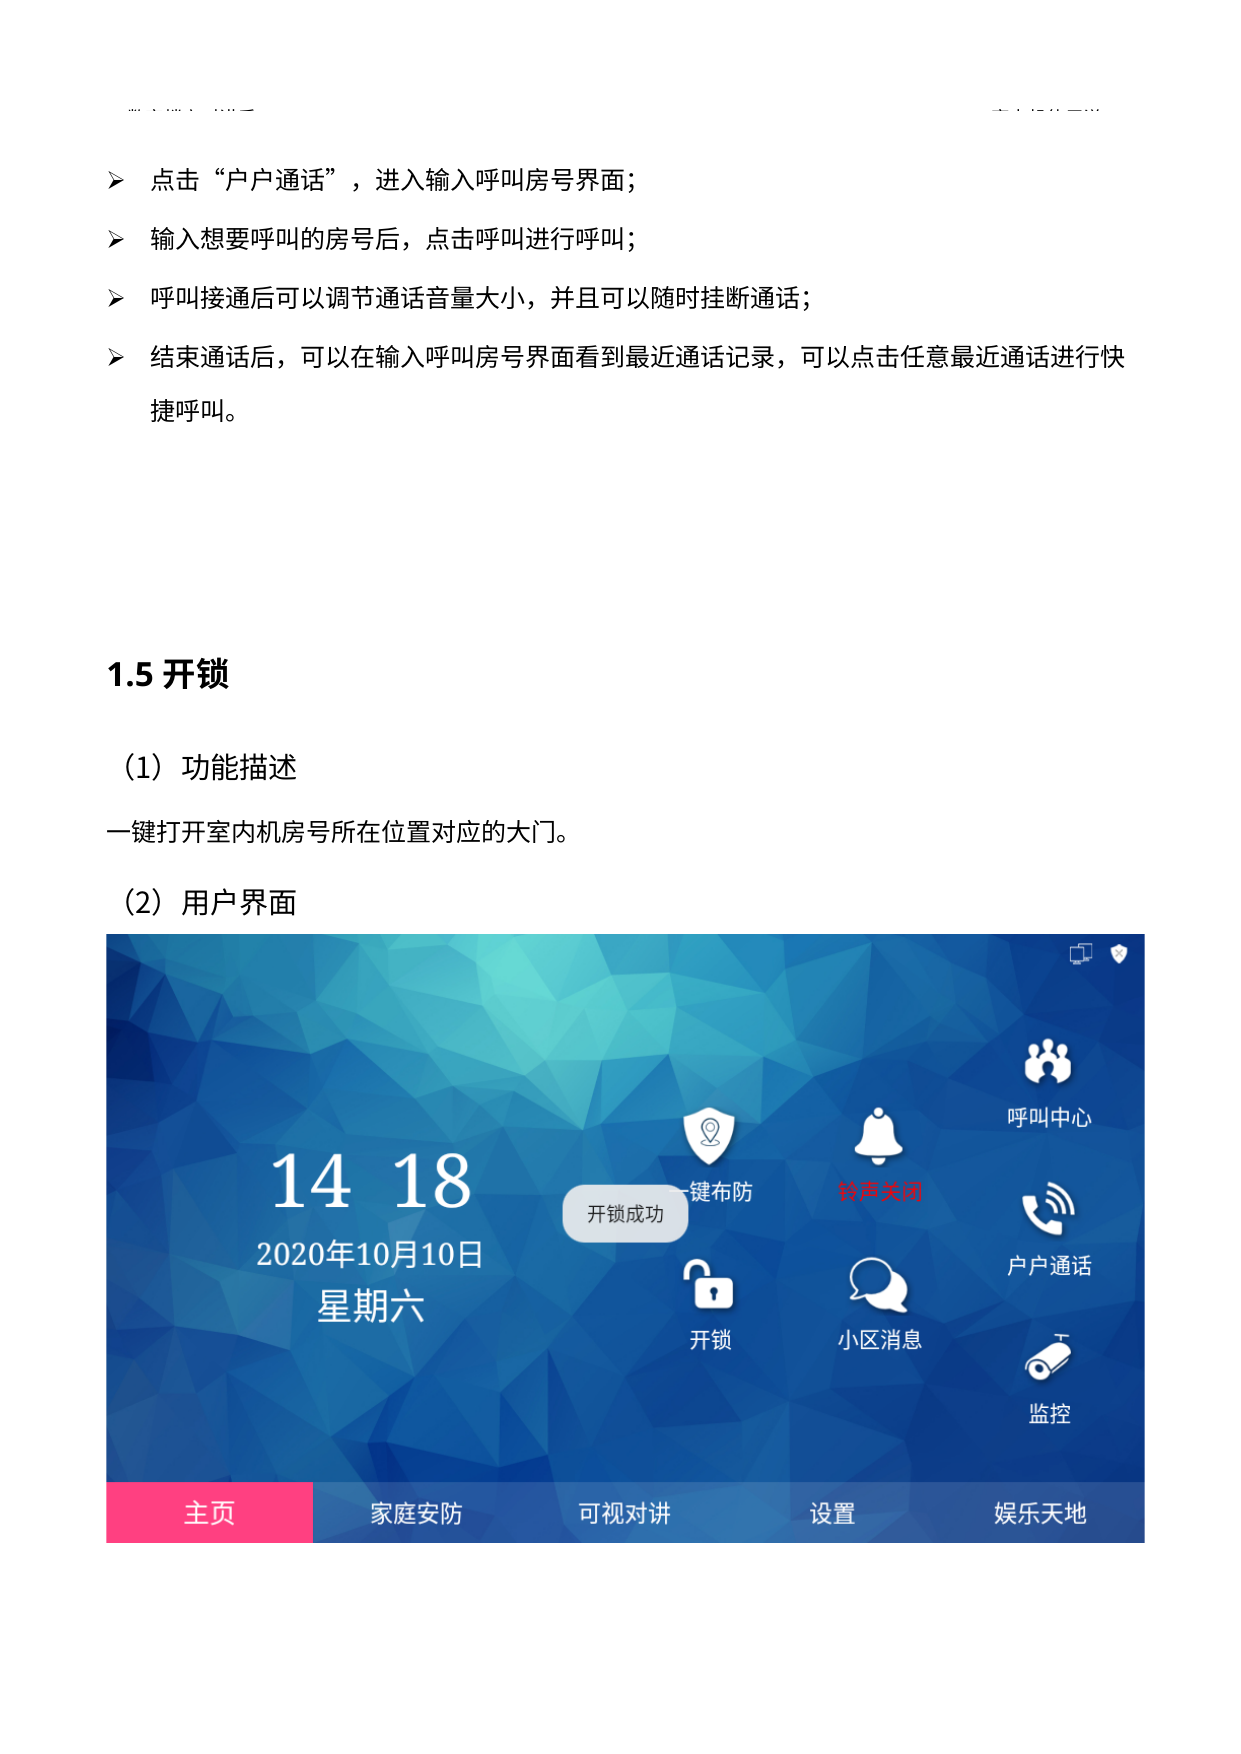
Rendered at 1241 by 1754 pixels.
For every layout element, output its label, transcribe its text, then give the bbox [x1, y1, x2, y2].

text （1）功能描述 [106, 745, 1146, 787]
list 结束通话后，可以在输入呼叫房号界面看到最近通话记录，可以点击任意最近通话进行快捷呼叫。 [106, 337, 1146, 428]
subtitle （2）用户界面 [106, 880, 805, 922]
list 一键打开室内机房号所在位置对应的大门。 [106, 813, 1146, 849]
list 输入想要呼叫的房号后，点击呼叫进行呼叫； [106, 219, 1146, 256]
list 点击“户户通话”，进入输入呼叫房号界面； [106, 160, 1146, 197]
list 呼叫接通后可以调节通话音量大小，并且可以随时挂断通话； [106, 278, 1146, 314]
picture [106, 934, 1145, 1543]
subtitle 1.5 开锁 [106, 647, 1146, 696]
